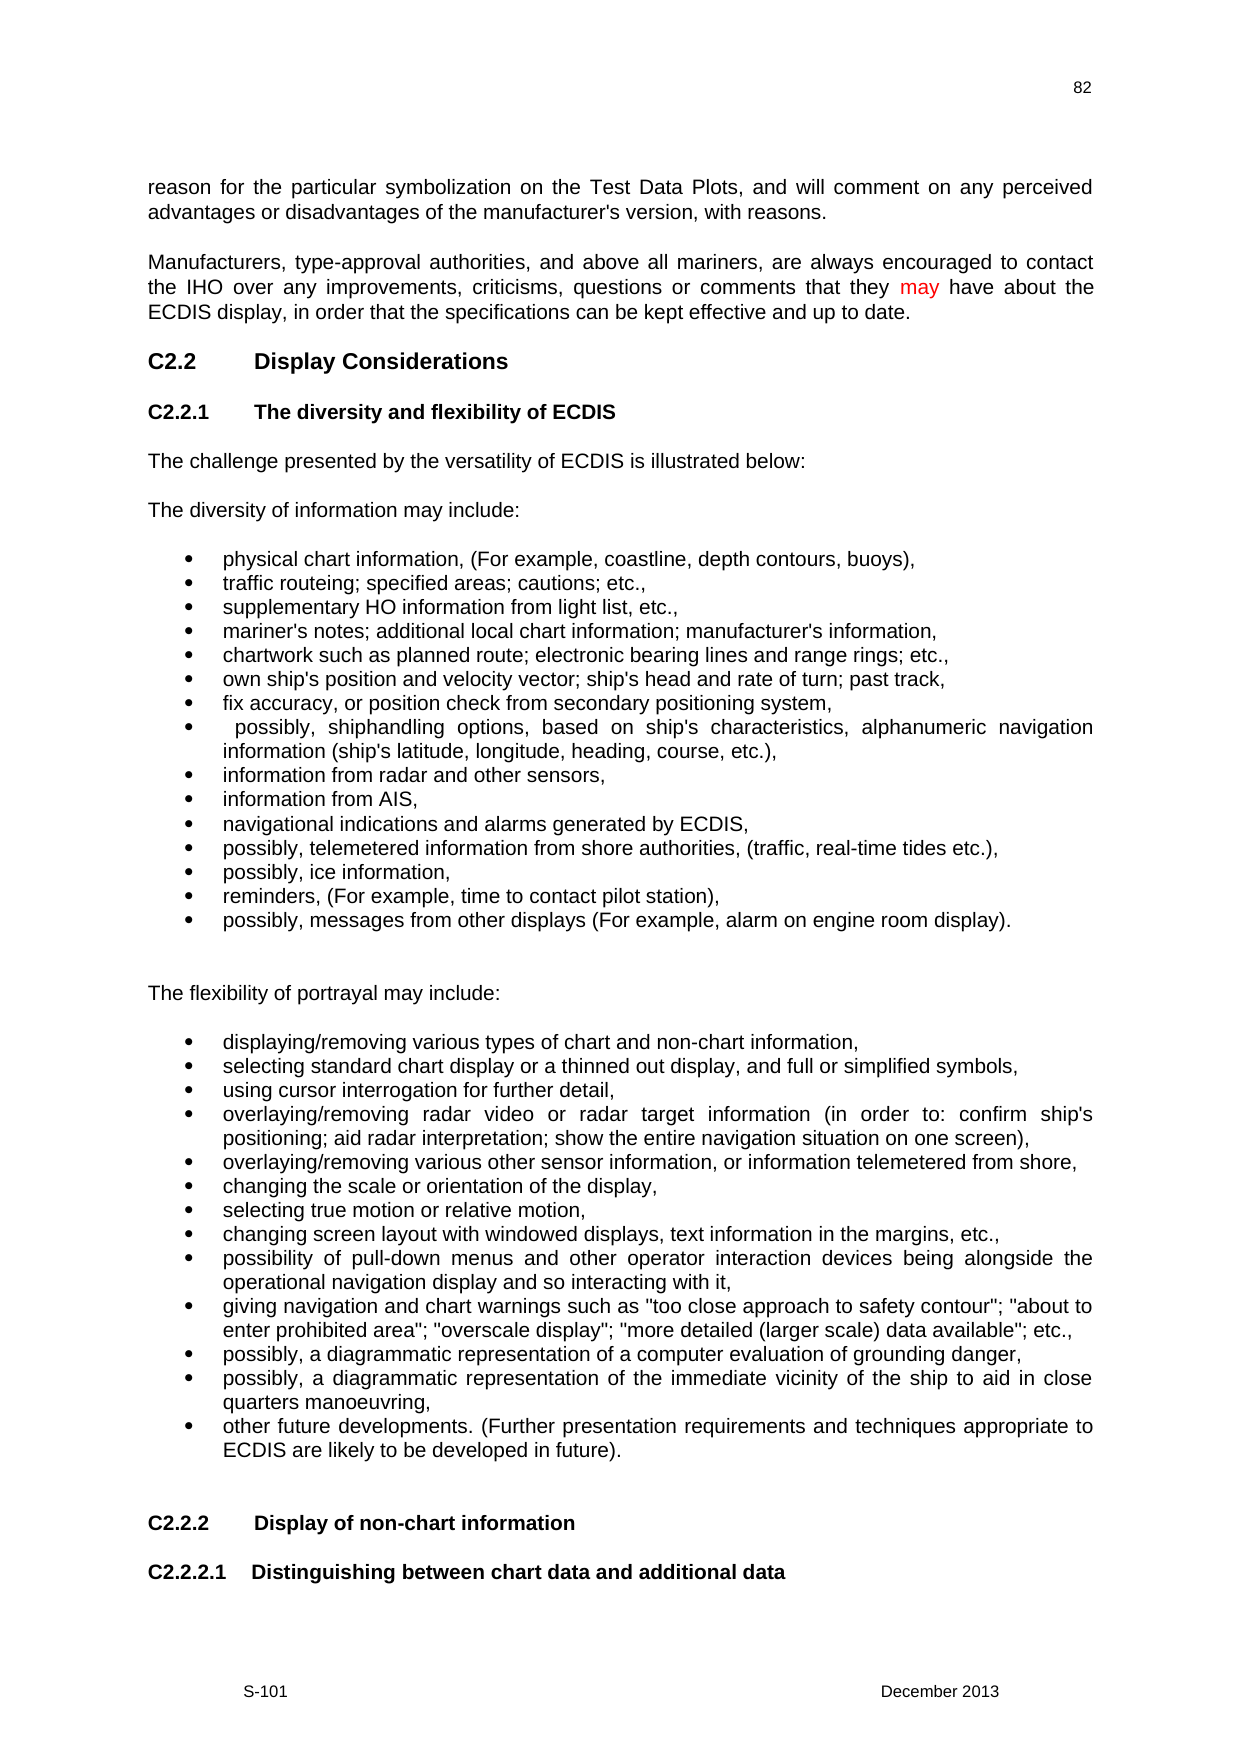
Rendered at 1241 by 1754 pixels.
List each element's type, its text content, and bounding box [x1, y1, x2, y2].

list possibly, a diagrammatic representation of the immediate vicinity of the ship to aid in close quarters manoeuvring, [185, 1366, 1094, 1414]
list possibly, shiphandling options, based on ship's characteristics, alphanumeric navigation information (ship's latitude, longitude, heading, course, etc.), [185, 715, 1094, 763]
list possibly, messages from other displays (For example, alarm on engine room display). [185, 908, 1094, 932]
list reminders, (For example, time to contact pilot station), [185, 883, 1094, 908]
list own ship's position and velocity vector; ship's head and rate of turn; past track, [185, 667, 1094, 691]
list mariner's notes; additional local chart information; manufacturer's information, [185, 619, 1094, 643]
text C2.2.2.1 Distinguishing between chart data and additional data [148, 1560, 1094, 1584]
list using cursor interrogation for further detail, [185, 1078, 1094, 1102]
list possibly, telemetered information from shore authorities, (traffic, real-time tides etc.), [185, 835, 1094, 859]
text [148, 174, 1094, 224]
list fix accuracy, or position check from secondary positioning system, [185, 691, 1094, 715]
list changing screen layout with windowed displays, text information in the margins, etc., [185, 1222, 1094, 1246]
text Manufacturers, type-approval authorities, and above all mariners, are always encouraged to contact the IHO over any improvements, criticisms, questions or comments that they may have about the ECDIS display, in order that the specifications can be kept effective and up to date. [148, 249, 1094, 324]
text The flexibility of portrayal may include: [148, 981, 1094, 1004]
list chartwork such as planned route; electronic bearing lines and range rings; etc., [185, 643, 1094, 667]
list selecting standard chart display or a thinned out display, and full or simplified symbols, [185, 1054, 1094, 1078]
list changing the scale or orientation of the display, [185, 1174, 1094, 1198]
list information from radar and other sensors, [185, 763, 1094, 787]
text The diversity of information may include: [148, 498, 1094, 522]
list navigational indications and alarms generated by ECDIS, [185, 811, 1094, 835]
list information from AIS, [185, 787, 1094, 811]
list traffic routeing; specified areas; cautions; etc., [185, 571, 1094, 595]
list overlaying/removing radar video or radar target information (in order to: confirm ship's positioning; aid radar interpretation; show the entire navigation situation on one screen), [185, 1102, 1094, 1150]
list possibly, ice information, [185, 859, 1094, 883]
list physical chart information, (For example, coastline, depth contours, buoys), [185, 547, 1094, 571]
subtitle C2.2 Display Considerations [148, 349, 1094, 375]
text C2.2.2 Display of non-chart information [148, 1511, 1094, 1535]
list displaying/removing various types of chart and non-chart information, [185, 1029, 1094, 1054]
list giving navigation and chart warnings such as "too close approach to safety contour"; "about to enter prohibited area"; "overscale display"; "more detailed (larger scale) data available"; etc., [185, 1294, 1094, 1342]
list possibly, a diagrammatic representation of a computer evaluation of grounding danger, [185, 1342, 1094, 1366]
list supplementary HO information from light list, etc., [185, 595, 1094, 619]
list other future developments. (Further presentation requirements and techniques appropriate to ECDIS are likely to be developed in future). [185, 1414, 1094, 1462]
list selecting true motion or relative motion, [185, 1198, 1094, 1222]
text C2.2.1 The diversity and flexibility of ECDIS [148, 400, 1094, 424]
text The challenge presented by the versatility of ECDIS is illustrated below: [148, 449, 1094, 473]
list overlaying/removing various other sensor information, or information telemetered from shore, [185, 1150, 1094, 1174]
list possibility of pull-down menus and other operator interaction devices being alongside the operational navigation display and so interacting with it, [185, 1246, 1094, 1294]
